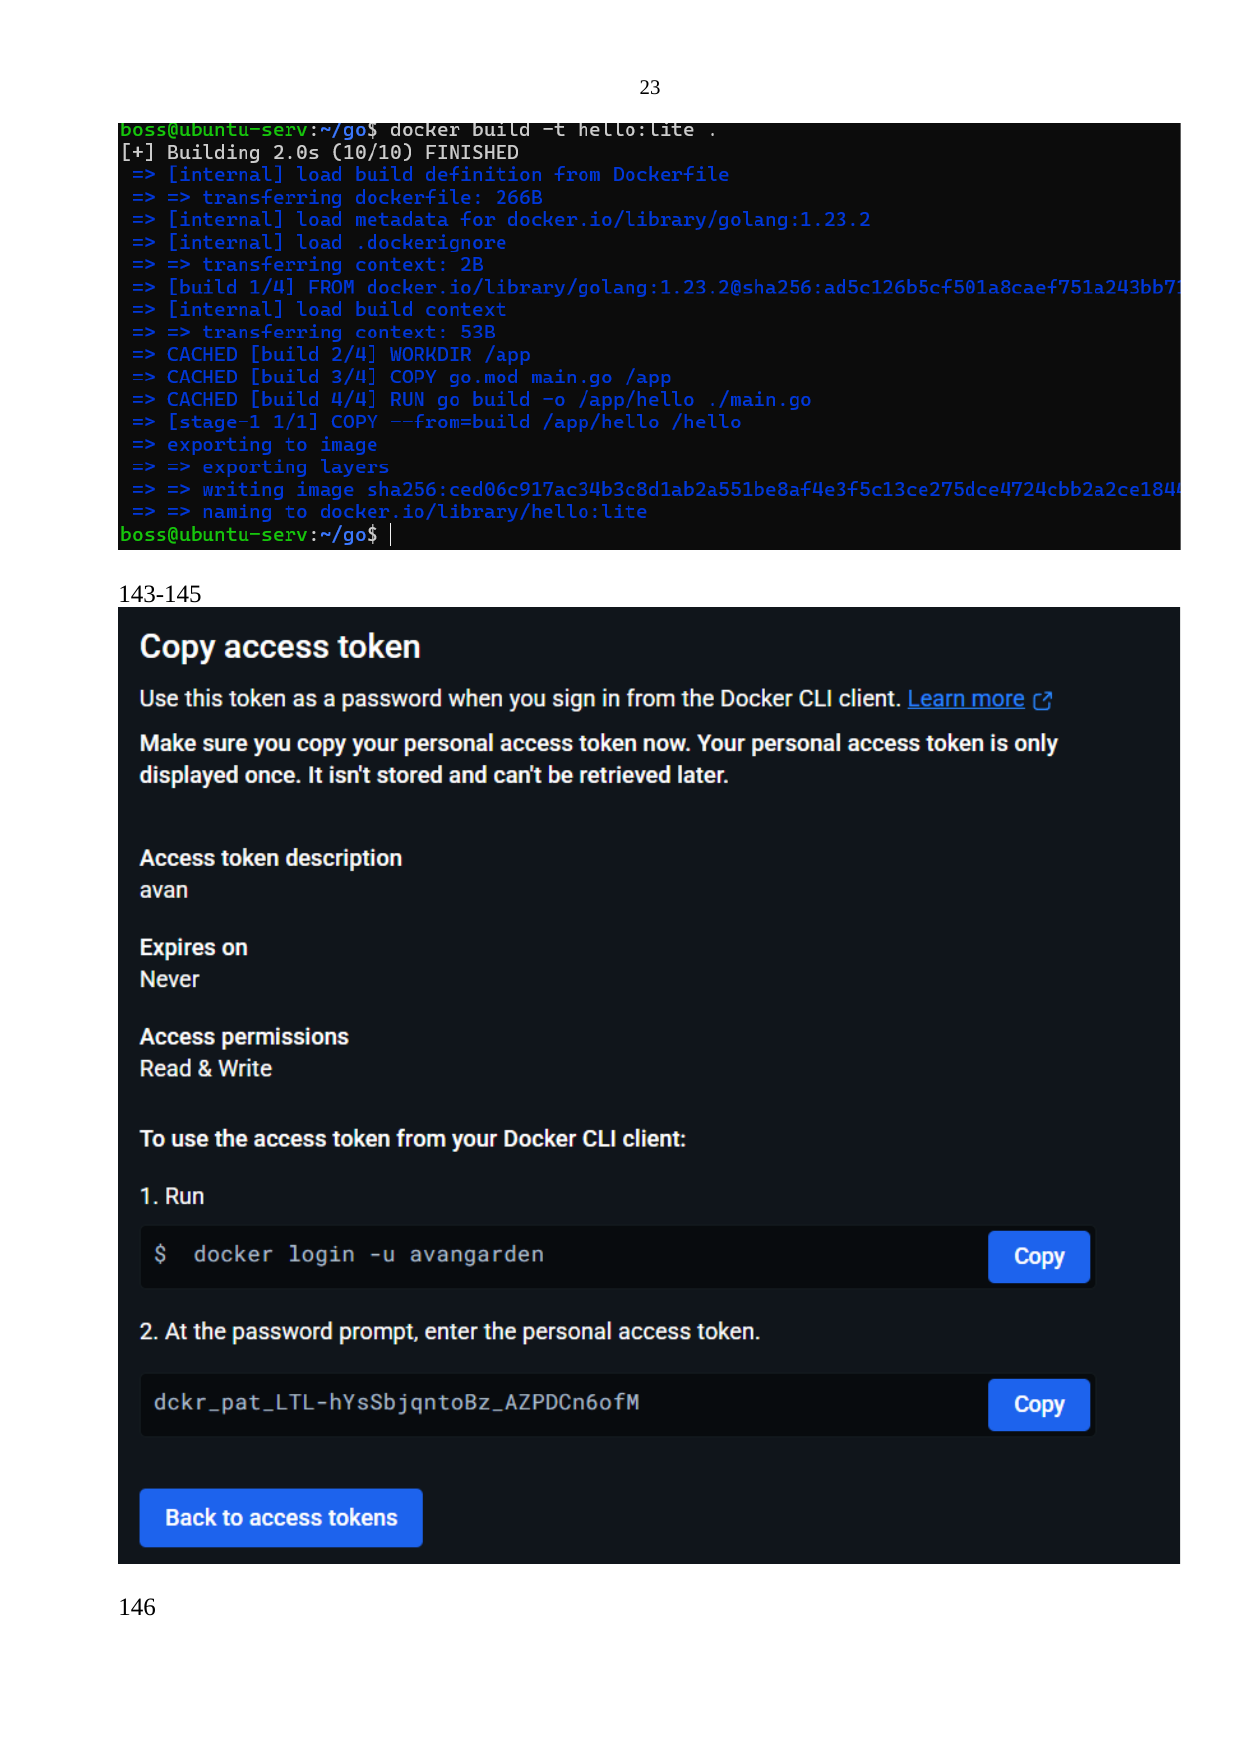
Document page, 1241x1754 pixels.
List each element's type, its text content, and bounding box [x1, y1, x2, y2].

list 146 [118, 1592, 1181, 1621]
list 143-145 [118, 579, 1181, 607]
picture [118, 123, 1181, 550]
picture [118, 607, 1181, 1564]
